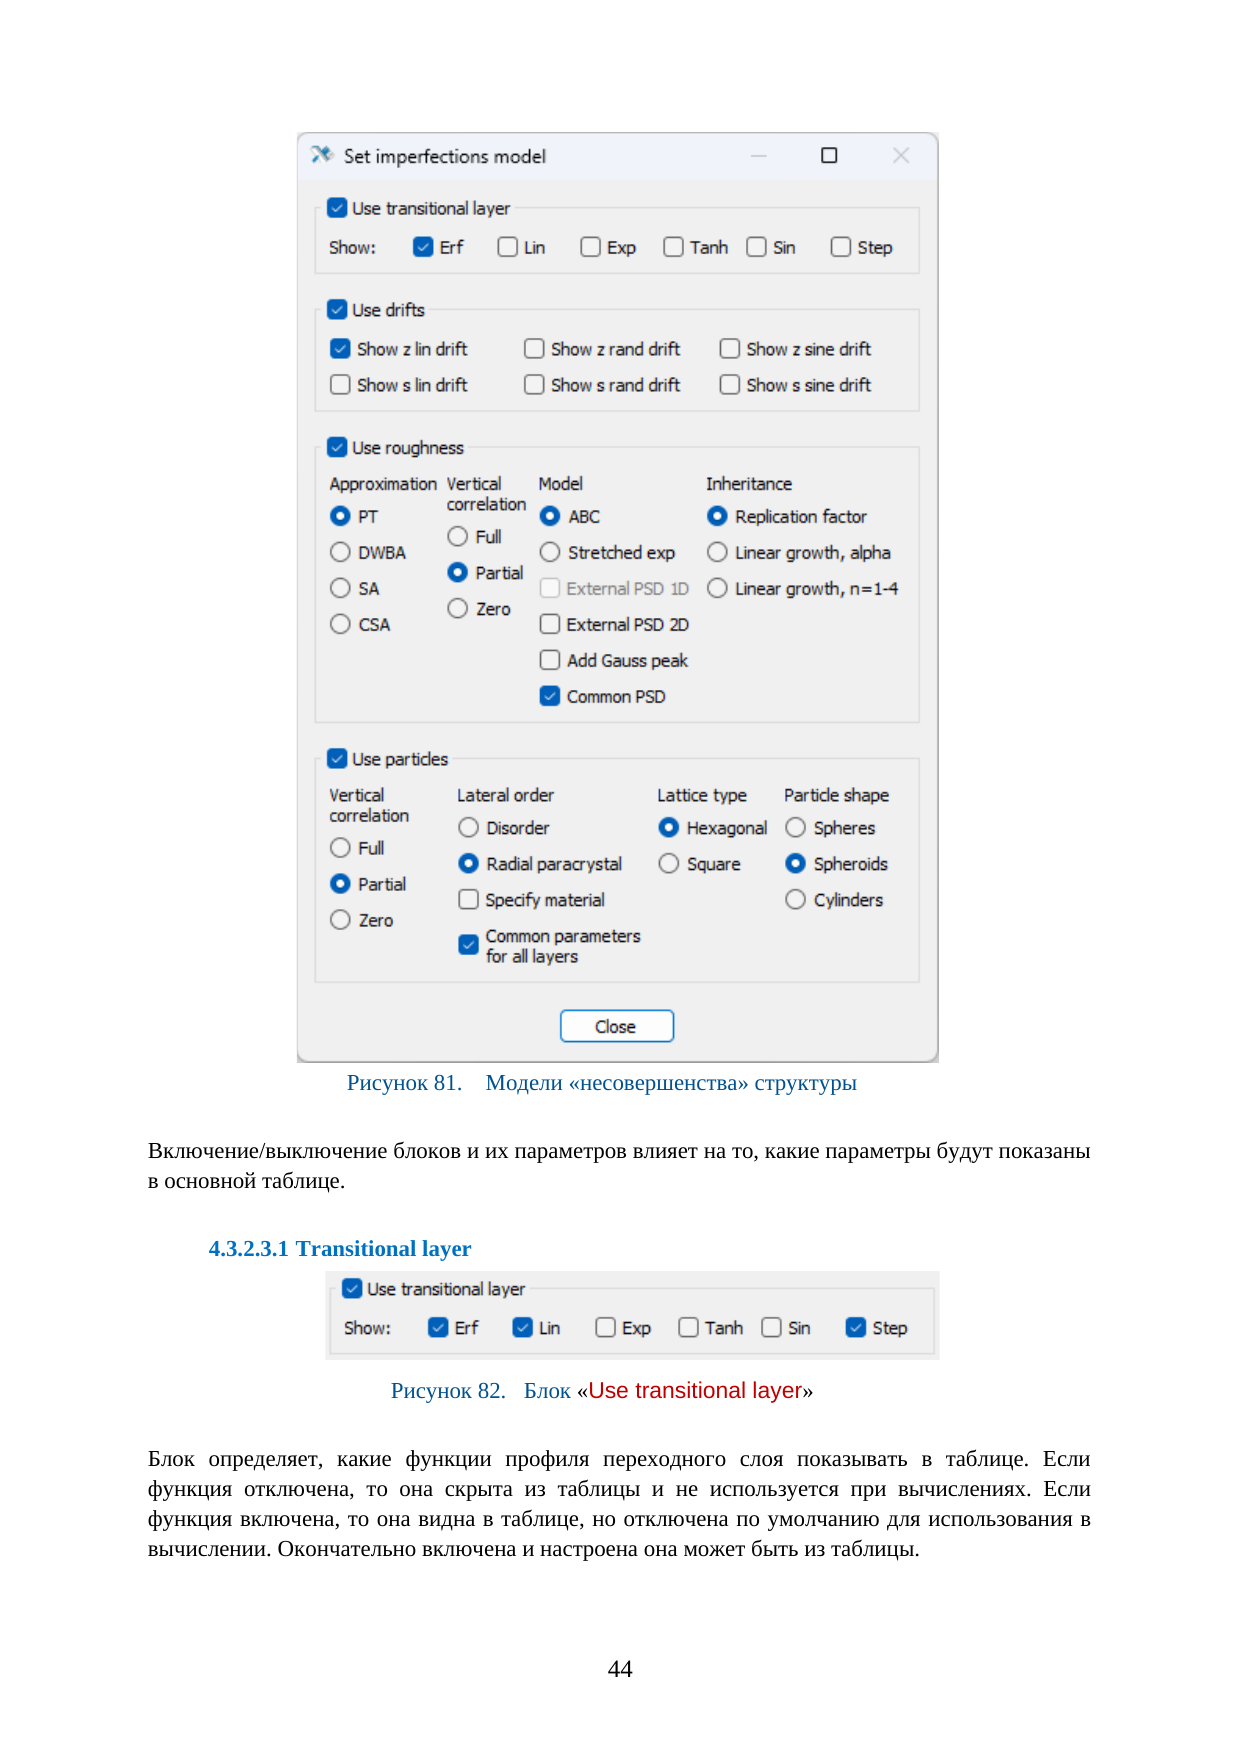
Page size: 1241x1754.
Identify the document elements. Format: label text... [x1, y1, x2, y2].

subtitle Transitional layer [209, 1235, 1093, 1261]
picture [325, 1271, 940, 1360]
text Включение/выключение блоков и их параметров влияет на то, какие параметры будут показаны в основной таблице. [148, 1137, 1093, 1194]
text Блок определяет, какие функции профиля переходного слоя показывать в таблице. Если функция отключена, то она скрыта из таблицы и не используется при вычислениях. Если функция включена, то она видна в таблице, но отключена по умолчанию для использования в вычислении. Окончательно включена и настроена она может быть из таблицы. [148, 1445, 1093, 1562]
picture [296, 132, 939, 1063]
